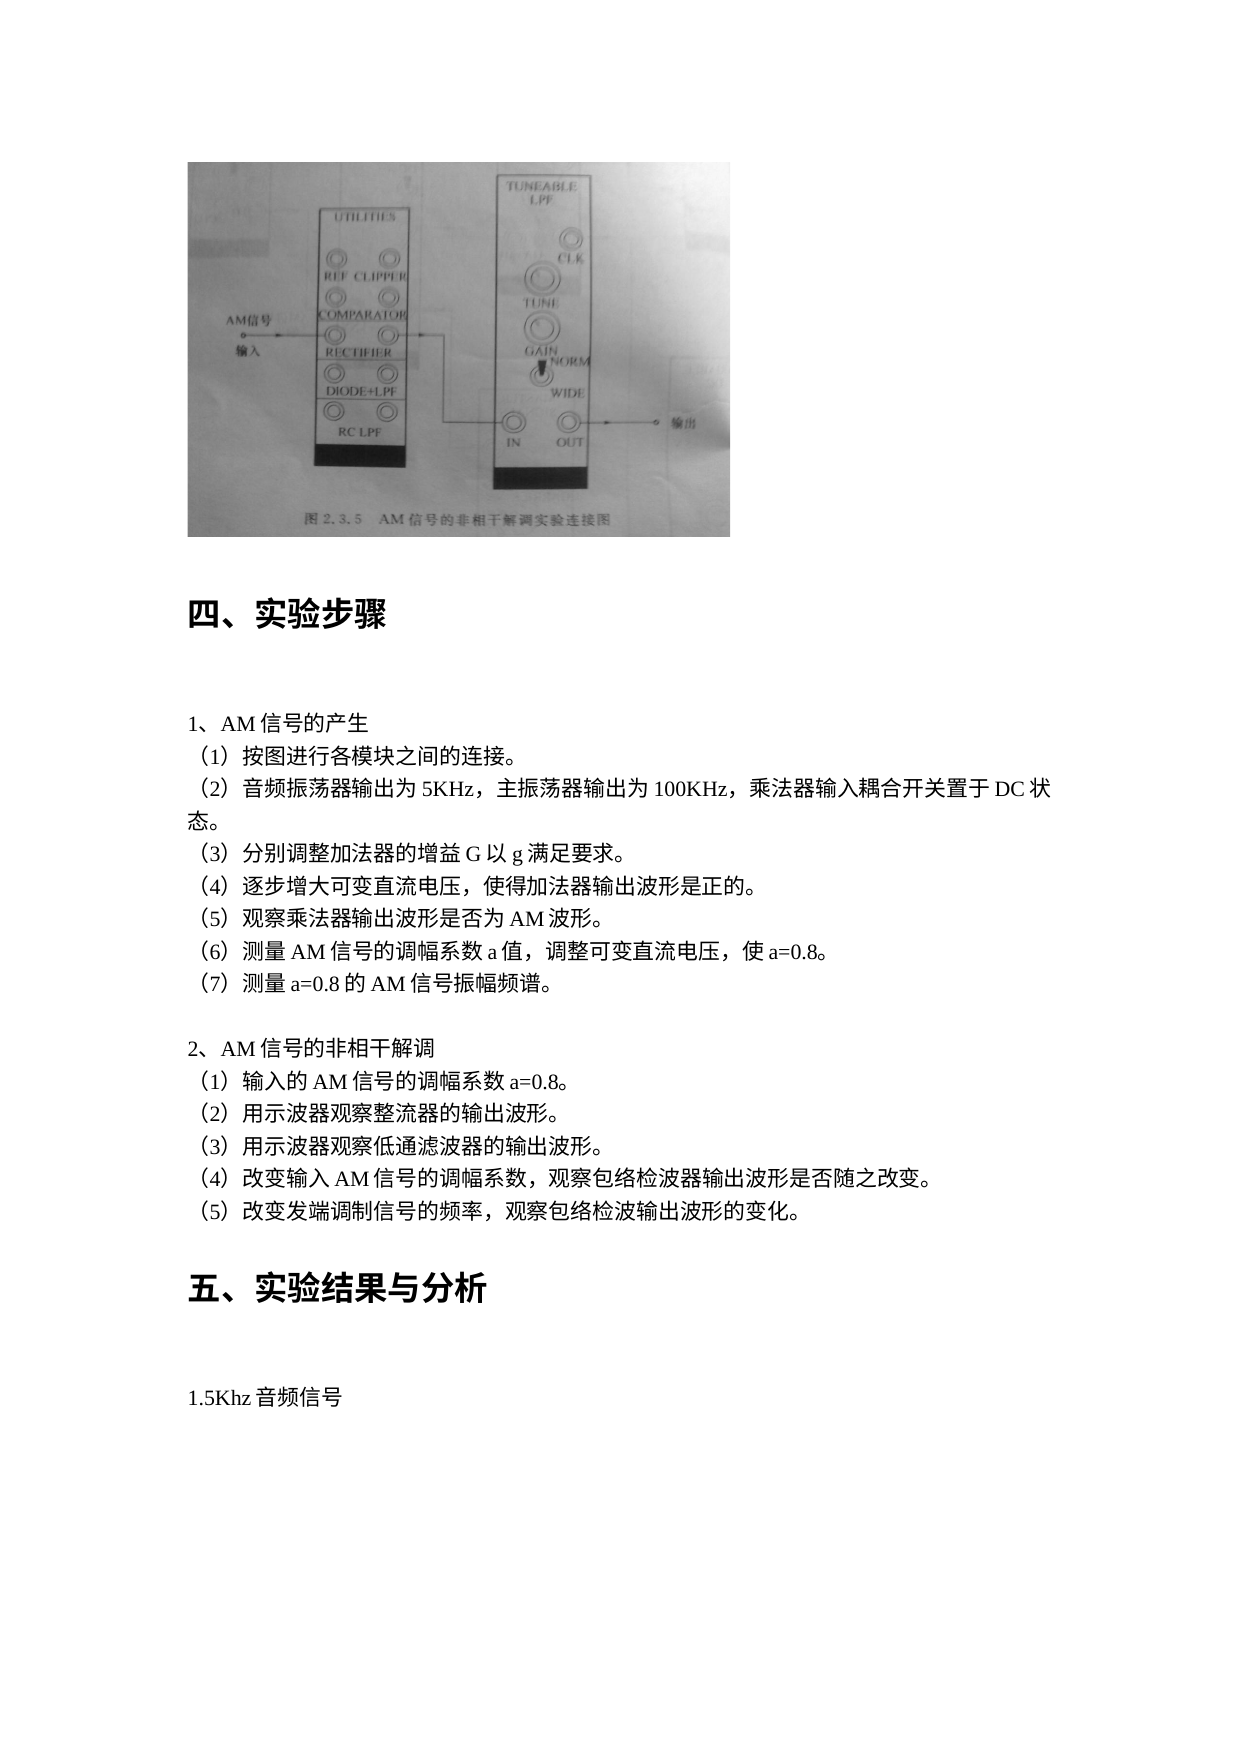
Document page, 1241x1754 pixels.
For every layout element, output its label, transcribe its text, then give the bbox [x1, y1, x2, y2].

text （4）改变输入AM信号的调幅系数，观察包络检波器输出波形是否随之改变。 [187, 1161, 1053, 1193]
text （7）测量a=0.8的AM信号振幅频谱。 [187, 966, 1053, 998]
text （1）按图进行各模块之间的连接。 [187, 738, 1053, 771]
text （2）音频振荡器输出为5KHz，主振荡器输出为100KHz，乘法器输入耦合开关置于DC状态。 [187, 771, 1053, 836]
text （6）测量AM信号的调幅系数a值，调整可变直流电压，使a=0.8。 [187, 933, 1053, 966]
text 2、AM信号的非相干解调 [187, 1031, 1053, 1063]
text （5）观察乘法器输出波形是否为AM波形。 [187, 901, 1053, 933]
subtitle 四、实验步骤 [187, 579, 1053, 644]
text （5）改变发端调制信号的频率，观察包络检波输出波形的变化。 [187, 1193, 1053, 1226]
text 1、AM信号的产生 [187, 706, 1053, 738]
text 1.5Khz音频信号 [187, 1380, 1053, 1412]
text （2）用示波器观察整流器的输出波形。 [187, 1096, 1053, 1128]
subtitle 五、实验结果与分析 [187, 1253, 1053, 1318]
text （4）逐步增大可变直流电压，使得加法器输出波形是正的。 [187, 868, 1053, 901]
text （1）输入的AM信号的调幅系数a=0.8。 [187, 1063, 1053, 1096]
text （3）用示波器观察低通滤波器的输出波形。 [187, 1128, 1053, 1161]
text （3）分别调整加法器的增益G以g满足要求。 [187, 836, 1053, 868]
